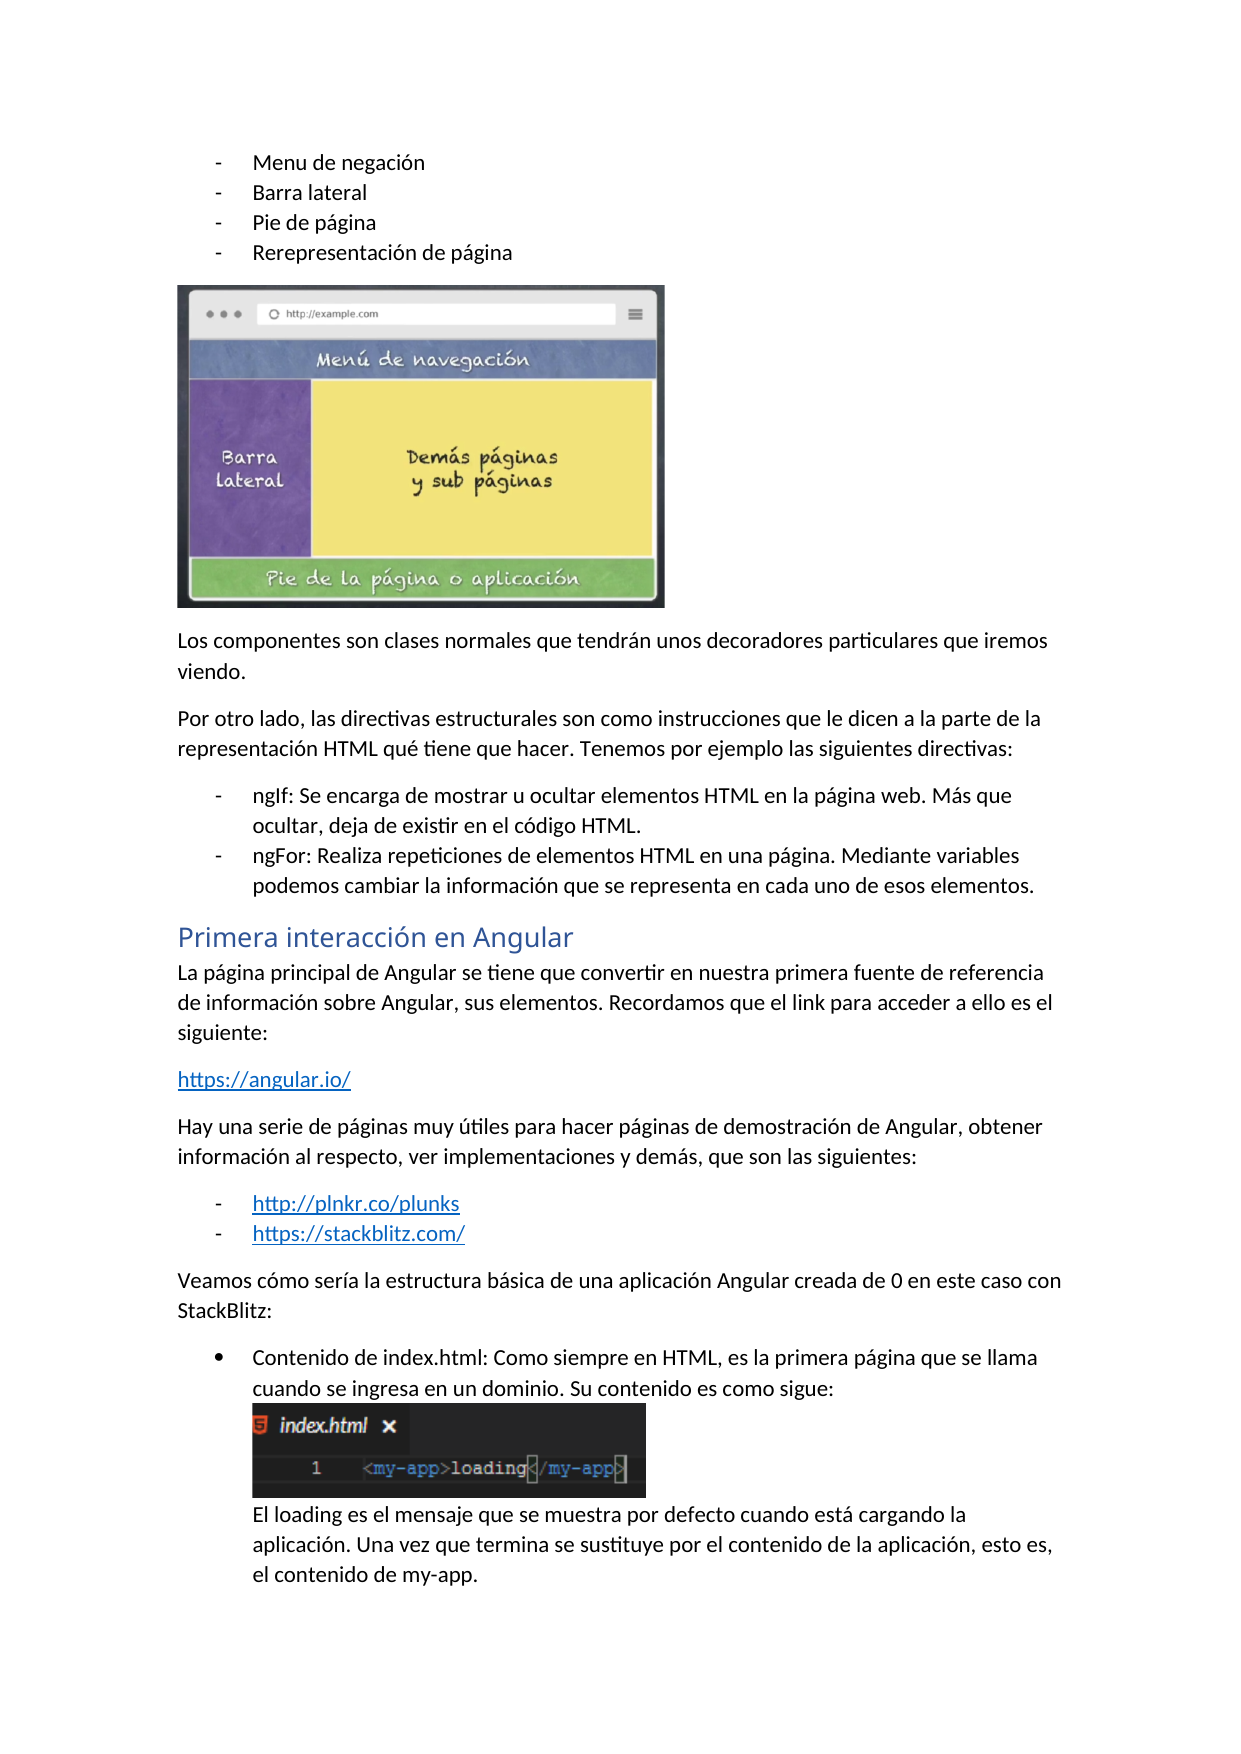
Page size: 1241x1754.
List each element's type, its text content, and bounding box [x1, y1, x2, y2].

text La página principal de Angular se tiene que convertir en nuestra primera fuente de referencia de información sobre Angular, sus elementos. Recordamos que el link para acceder a ello es el siguiente: [177, 958, 1063, 1047]
text Por otro lado, las directivas estructurales son como instrucciones que le dicen a la parte de la representación HTML qué tiene que hacer. Tenemos por ejemplo las siguientes directivas: [177, 704, 1063, 762]
text Veamos cómo sería la estructura básica de una aplicación Angular creada de 0 en este caso con StackBlitz: [177, 1266, 1063, 1325]
list ngFor: Realiza repeticiones de elementos HTML en una página. Mediante variables podemos cambiar la información que se representa en cada uno de esos elementos. [215, 841, 1063, 899]
list https://stackblitz.com/ [215, 1219, 1063, 1248]
list Pie de página [215, 208, 1063, 236]
text https://angular.io/ [177, 1065, 1063, 1093]
subtitle Primera interacción en Angular [177, 918, 1063, 955]
list Rerepresentación de página [215, 238, 1063, 266]
picture [177, 285, 665, 608]
list http://plnkr.co/plunks [215, 1189, 1063, 1217]
list Barra lateral [215, 178, 1063, 206]
picture [252, 1403, 646, 1498]
text Los componentes son clases normales que tendrán unos decoradores particulares que iremos viendo. [177, 627, 1063, 685]
list Contenido de index.html: Como siempre en HTML, es la primera página que se llama cuando se ingresa en un dominio. Su contenido es como sigue: [215, 1343, 1063, 1402]
list El loading es el mensaje que se muestra por defecto cuando está cargando la aplicación. Una vez que termina se sustituye por el contenido de la aplicación, esto es, el contenido de my-app. [252, 1500, 1063, 1588]
text Hay una serie de páginas muy útiles para hacer páginas de demostración de Angular, obtener información al respecto, ver implementaciones y demás, que son las siguientes: [177, 1112, 1063, 1171]
list ngIf: Se encarga de mostrar u ocultar elementos HTML en la página web. Más que ocultar, deja de existir en el código HTML. [215, 781, 1063, 839]
list Menu de negación [215, 148, 1063, 176]
